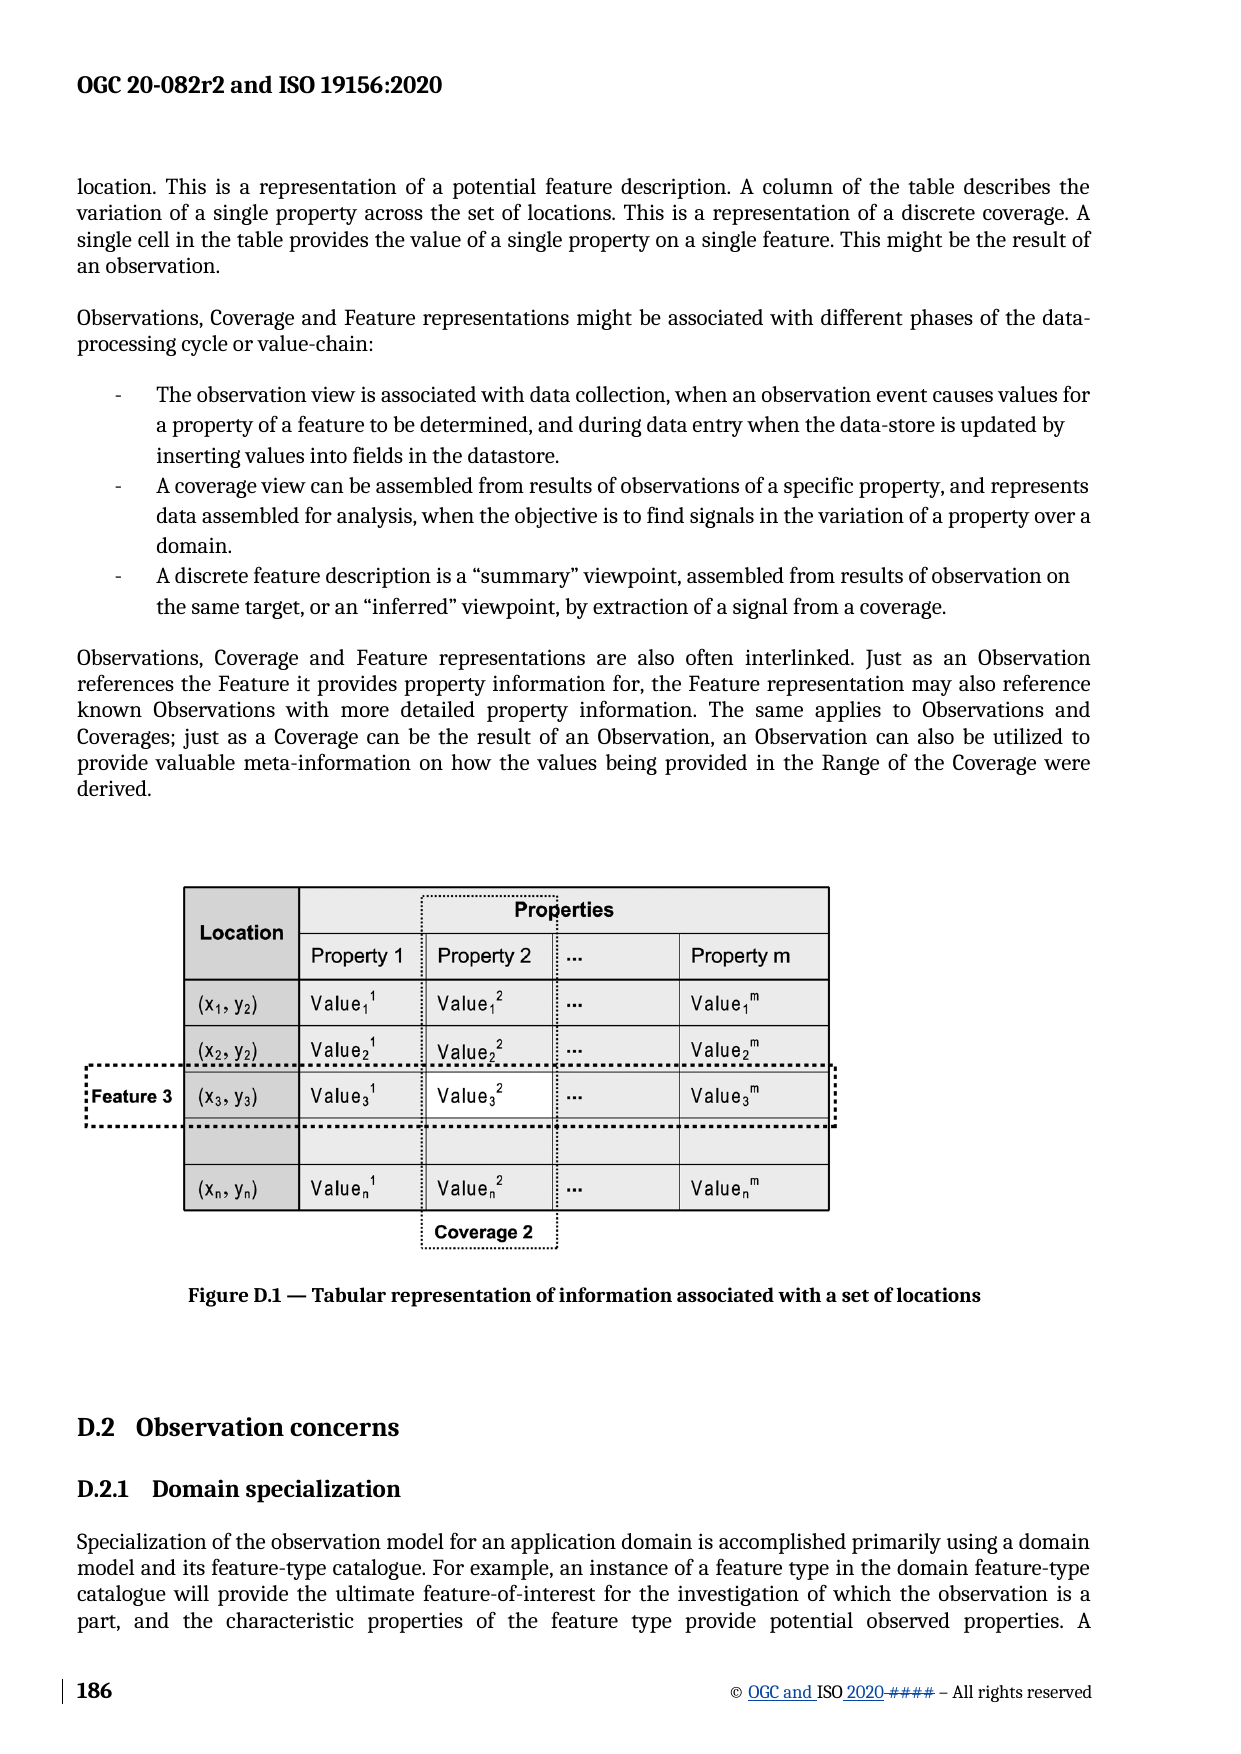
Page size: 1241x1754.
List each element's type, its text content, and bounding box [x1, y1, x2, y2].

list A discrete feature description is a “summary” viewpoint, assembled from results of observation on the same target, or an “inferred” viewpoint, by extraction of a signal from a coverage. [114, 563, 1092, 620]
list The observation view is associated with data collection, when an observation event causes values for a property of a feature to be determined, and during data entry when the data-store is updated by inserting values into fields in the datastore. [114, 382, 1092, 469]
text Observations, Coverage and Feature representations might be associated with different phases of the data-processing cycle or value-chain: [77, 304, 1092, 357]
text Observation concerns [77, 1412, 1092, 1443]
list A coverage view can be assembled from results of observations of a specific property, and represents data assembled for analysis, when the objective is to find signals in the variation of a property over a domain. [114, 473, 1092, 559]
picture [76, 876, 847, 1258]
text Figure D.1 — Tabular representation of information associated with a set of locations [77, 1283, 1092, 1308]
text Observations, Coverage and Feature representations are also often interlinked. Just as an Observation references the Feature it provides property information for, the Feature representation may also reference known Observations with more detailed property information. The same applies to Observations and Coverages; just as a Coverage can be the result of an Observation, an Observation can also be utilized to provide valuable meta-information on how the values being provided in the Range of the Coverage were derived. [77, 644, 1092, 803]
text Domain specialization [77, 1475, 1092, 1503]
